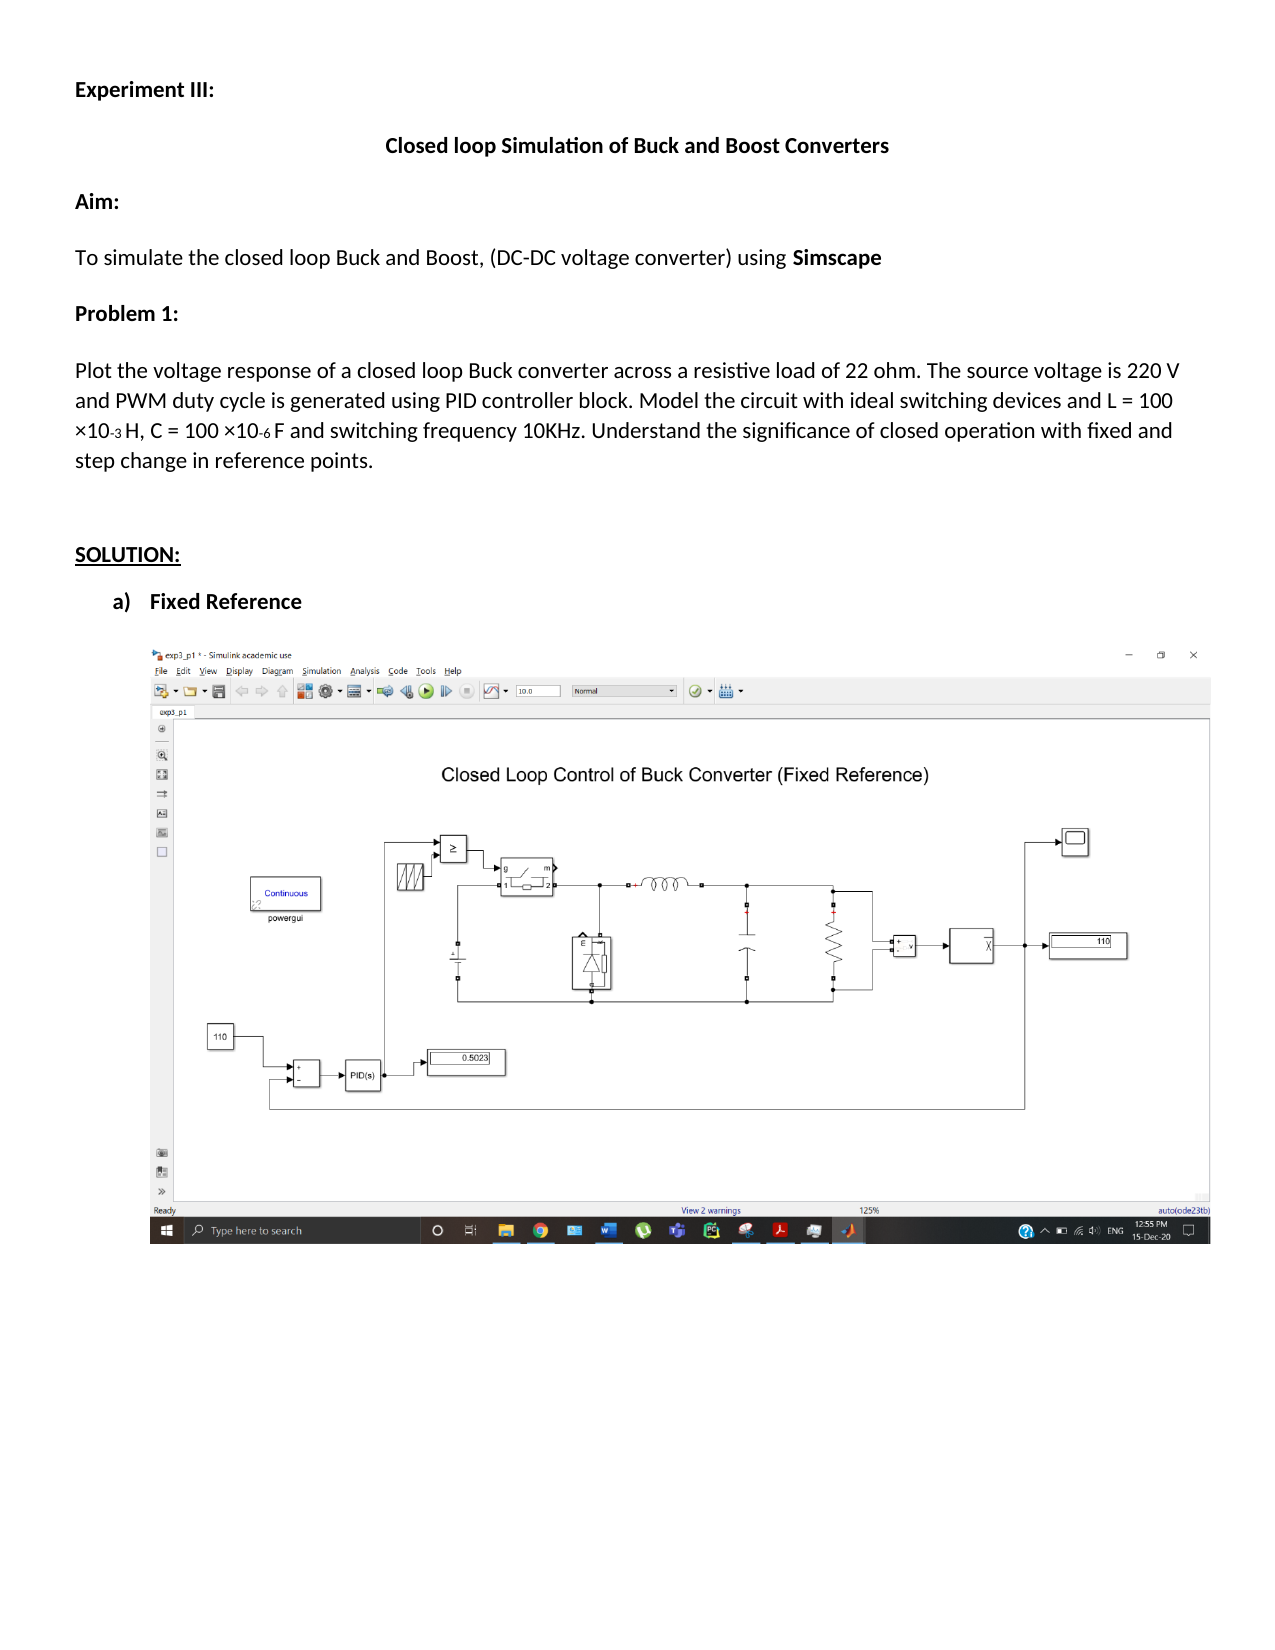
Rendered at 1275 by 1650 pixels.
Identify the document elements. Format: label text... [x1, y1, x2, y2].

picture [150, 647, 1211, 1244]
text SOLUTION: [75, 540, 1200, 568]
text To simulate the closed loop Buck and Boost, (DC-DC voltage converter) using Simscape [75, 243, 1200, 271]
text Closed loop Simulation of Buck and Boost Converters [75, 131, 1200, 159]
text Experiment III: [75, 75, 1200, 103]
text Problem 1: [75, 299, 1200, 327]
text Aim: [75, 187, 1200, 215]
list Fixed Reference [112, 587, 1200, 615]
text Plot the voltage response of a closed loop Buck converter across a resistive load of 22 ohm. The source voltage is 220 V and PWM duty cycle is generated using PID controller block. Model the circuit with ideal switching devices and L = 100 ×10-3 H, C = 100 ×10-6 F and switching frequency 10KHz. Understand the significance of closed operation with fixed and step change in reference points. [75, 356, 1200, 474]
